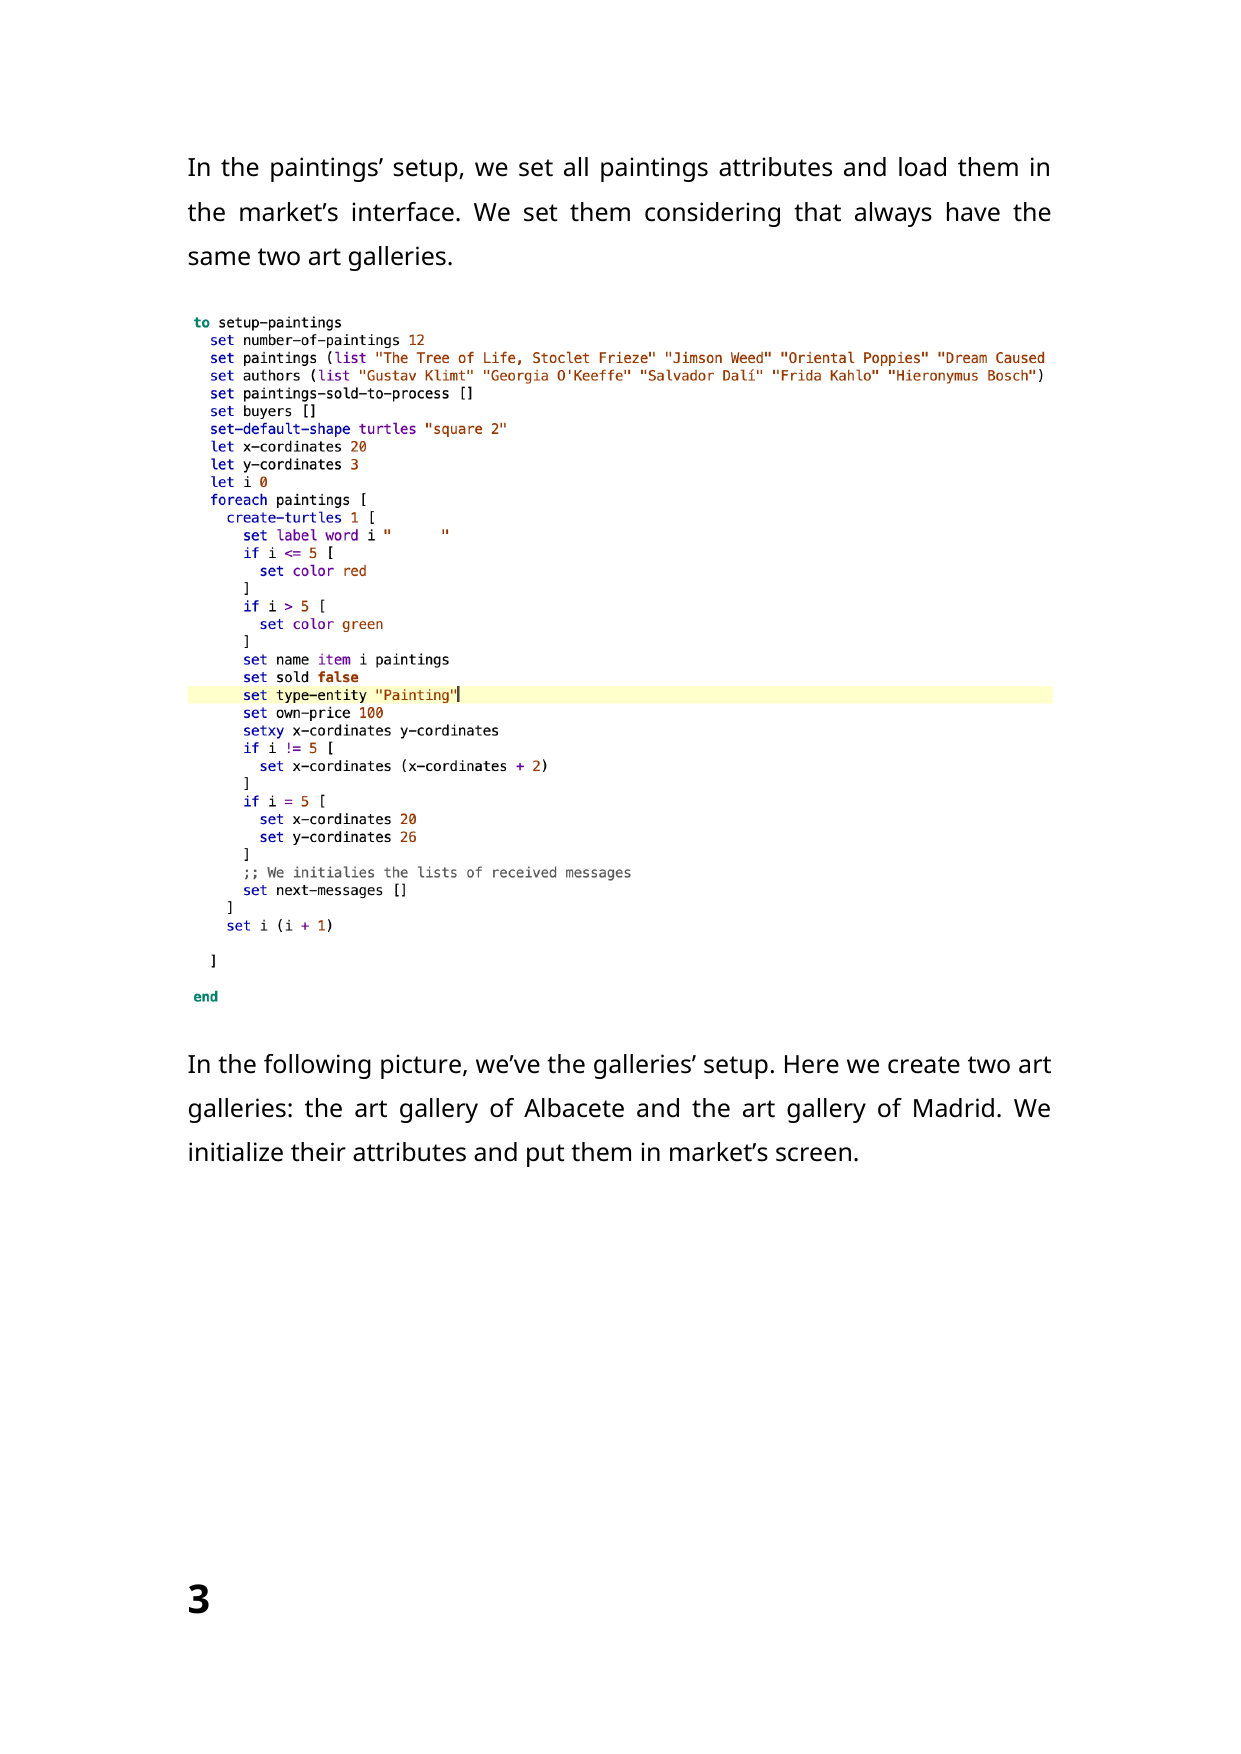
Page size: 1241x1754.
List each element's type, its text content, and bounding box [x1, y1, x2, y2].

picture [187, 307, 1053, 1012]
text In the paintings’ setup, we set all paintings attributes and load them in the market’s interface. We set them considering that always have the same two art galleries. [187, 150, 1053, 273]
text In the following picture, we’ve the galleries’ setup. Here we create two art galleries: the art gallery of Albacete and the art gallery of Madrid. We initialize their attributes and put them in market’s screen. [187, 1047, 1053, 1169]
